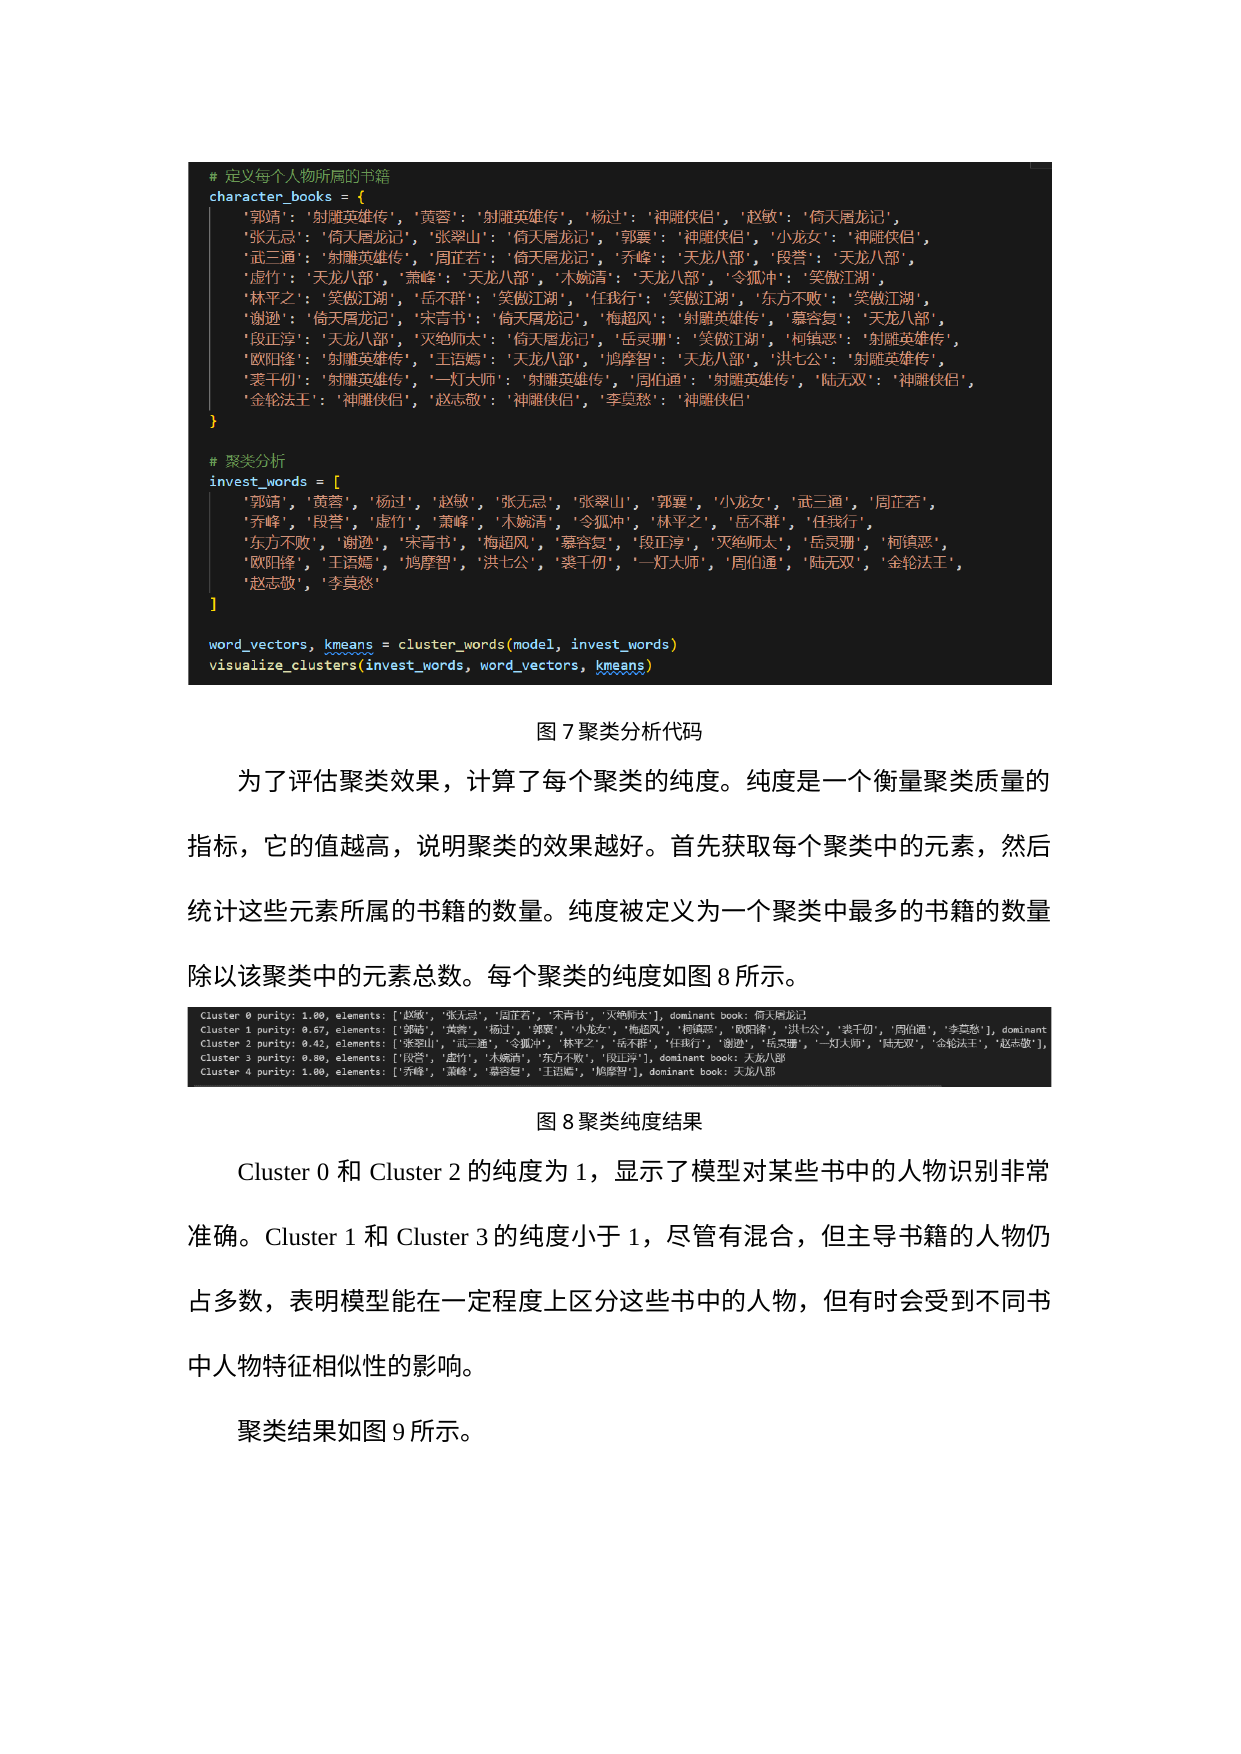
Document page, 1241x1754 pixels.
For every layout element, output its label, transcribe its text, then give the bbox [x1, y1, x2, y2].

text 为了评估聚类效果，计算了每个聚类的纯度。纯度是一个衡量聚类质量的指标，它的值越高，说明聚类的效果越好。首先获取每个聚类中的元素，然后统计这些元素所属的书籍的数量。纯度被定义为一个聚类中最多的书籍的数量除以该聚类中的元素总数。每个聚类的纯度如图8所示。 [187, 747, 1053, 1007]
picture [188, 162, 1052, 685]
text Cluster 0 和 Cluster 2的纯度为1，显示了模型对某些书中的人物识别非常准确。Cluster 1 和 Cluster 3的纯度小于1，尽管有混合，但主导书籍的人物仍占多数，表明模型能在一定程度上区分这些书中的人物，但有时会受到不同书中人物特征相似性的影响。 [187, 1137, 1053, 1397]
text 图 7 聚类分析代码 [187, 714, 1053, 747]
text 聚类结果如图9所示。 [187, 1397, 1053, 1462]
text 图 8 聚类纯度结果 [187, 1104, 1053, 1137]
picture [187, 1007, 1052, 1087]
